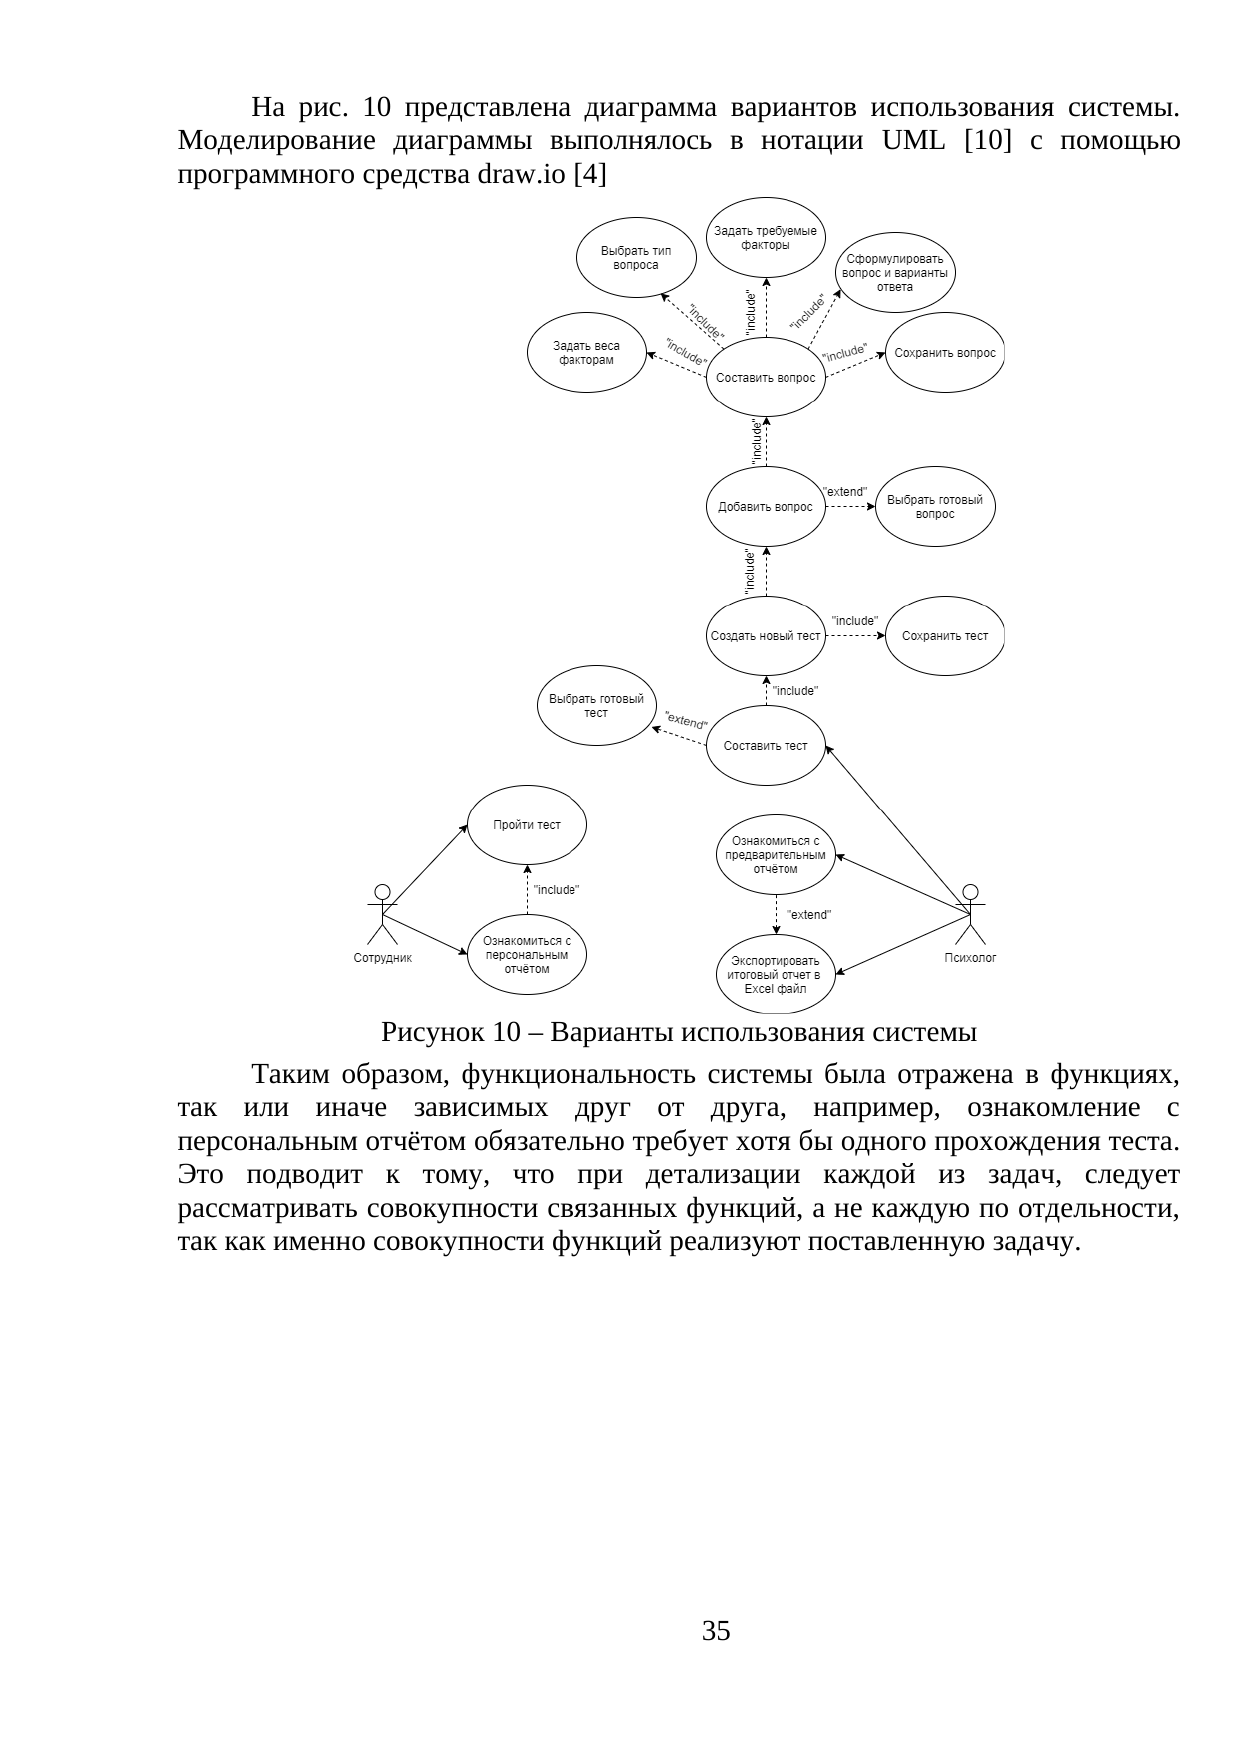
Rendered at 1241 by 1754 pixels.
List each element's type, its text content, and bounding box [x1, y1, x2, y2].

picture [353, 197, 1005, 1014]
text Таким образом, функциональность системы была отражена в функциях, так или иначе зависимых друг от друга, например, ознакомление с персональным отчётом обязательно требует хотя бы одного прохождения теста. Это подводит к тому, что при детализации каждой из задач, следует рассматривать совокупности связанных функций, а не каждую по отдельности, так как именно совокупности функций реализуют поставленную задачу. [177, 1056, 1181, 1257]
text Рисунок 10 – Варианты использования системы [177, 1014, 1181, 1047]
text На рис. 10 представлена диаграмма вариантов использования системы. Моделирование диаграммы выполнялось в нотации UML [10] с помощью программного средства draw.io [4] [177, 89, 1181, 189]
